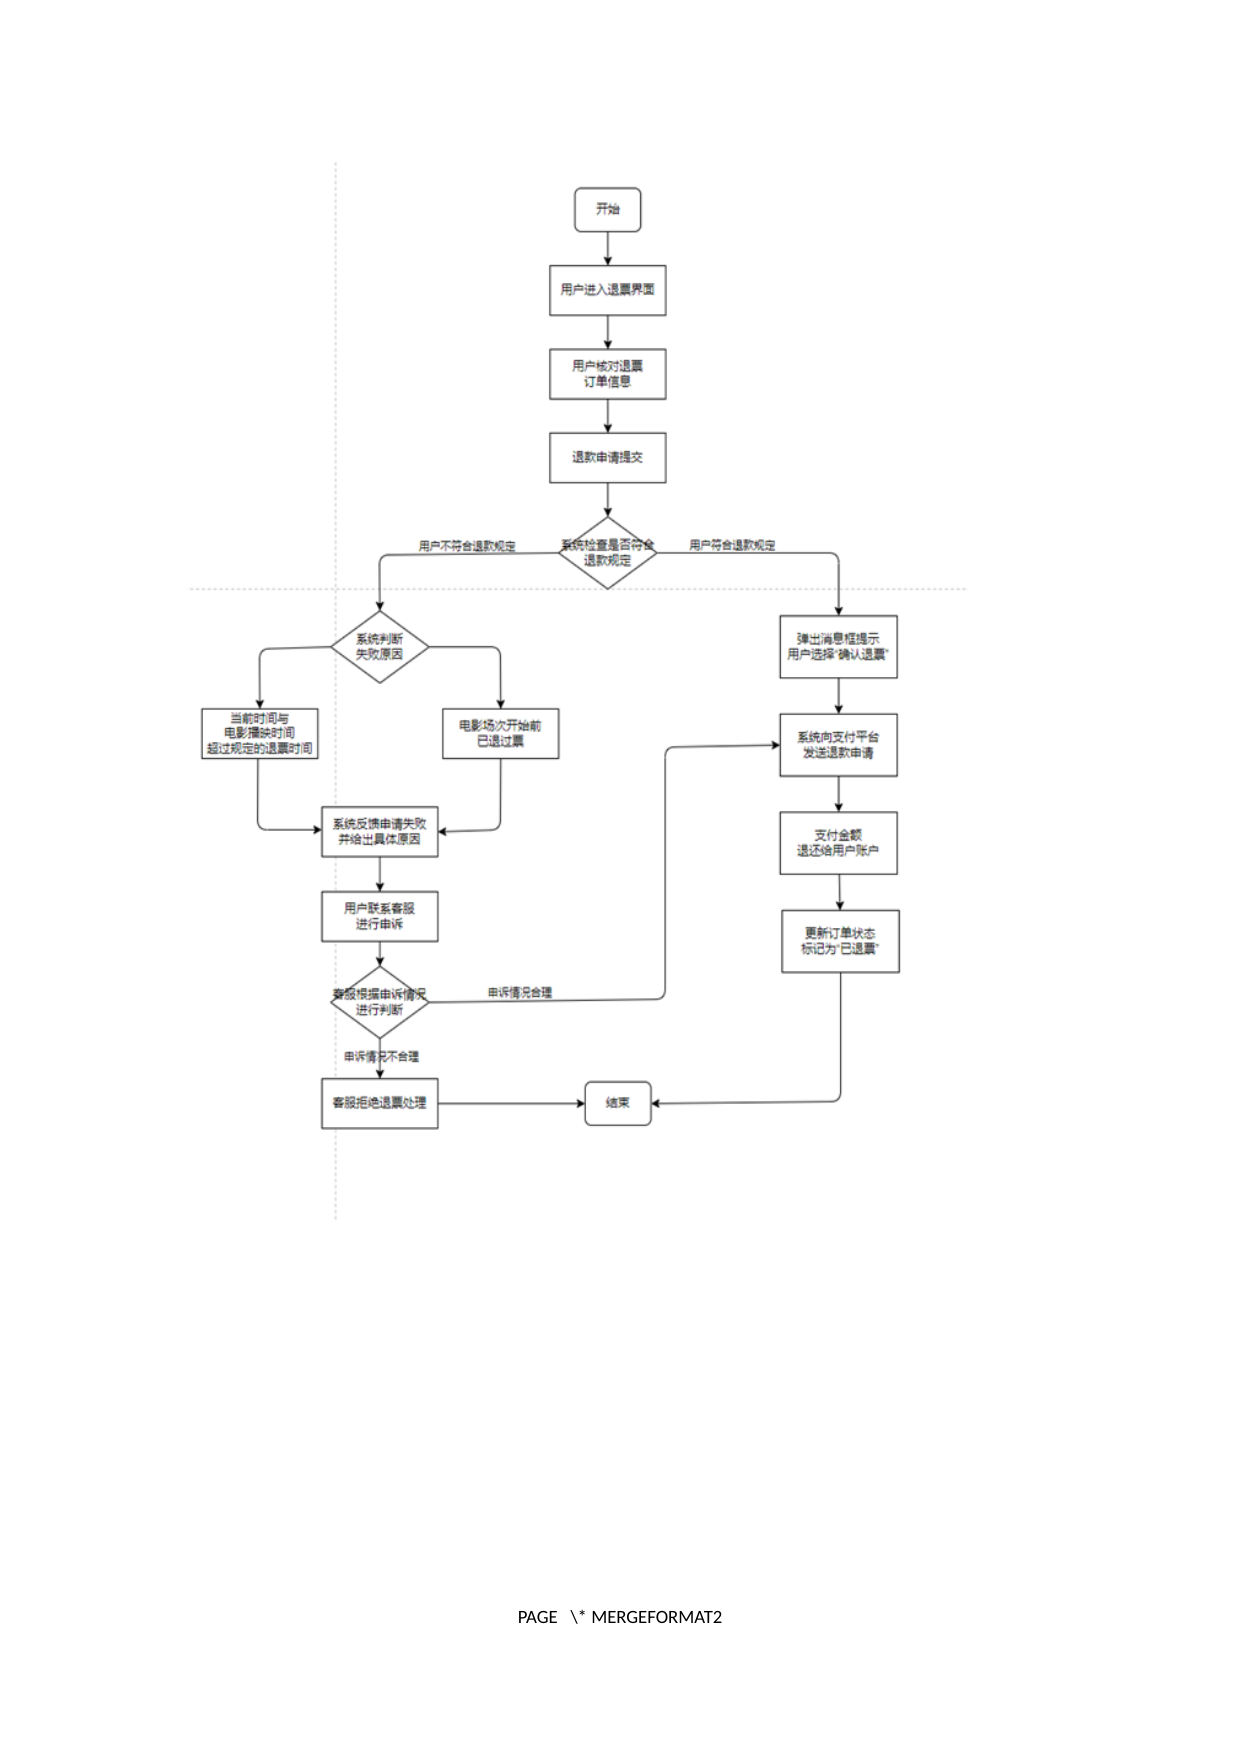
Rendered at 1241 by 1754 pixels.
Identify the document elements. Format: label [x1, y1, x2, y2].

picture [187, 162, 969, 1221]
